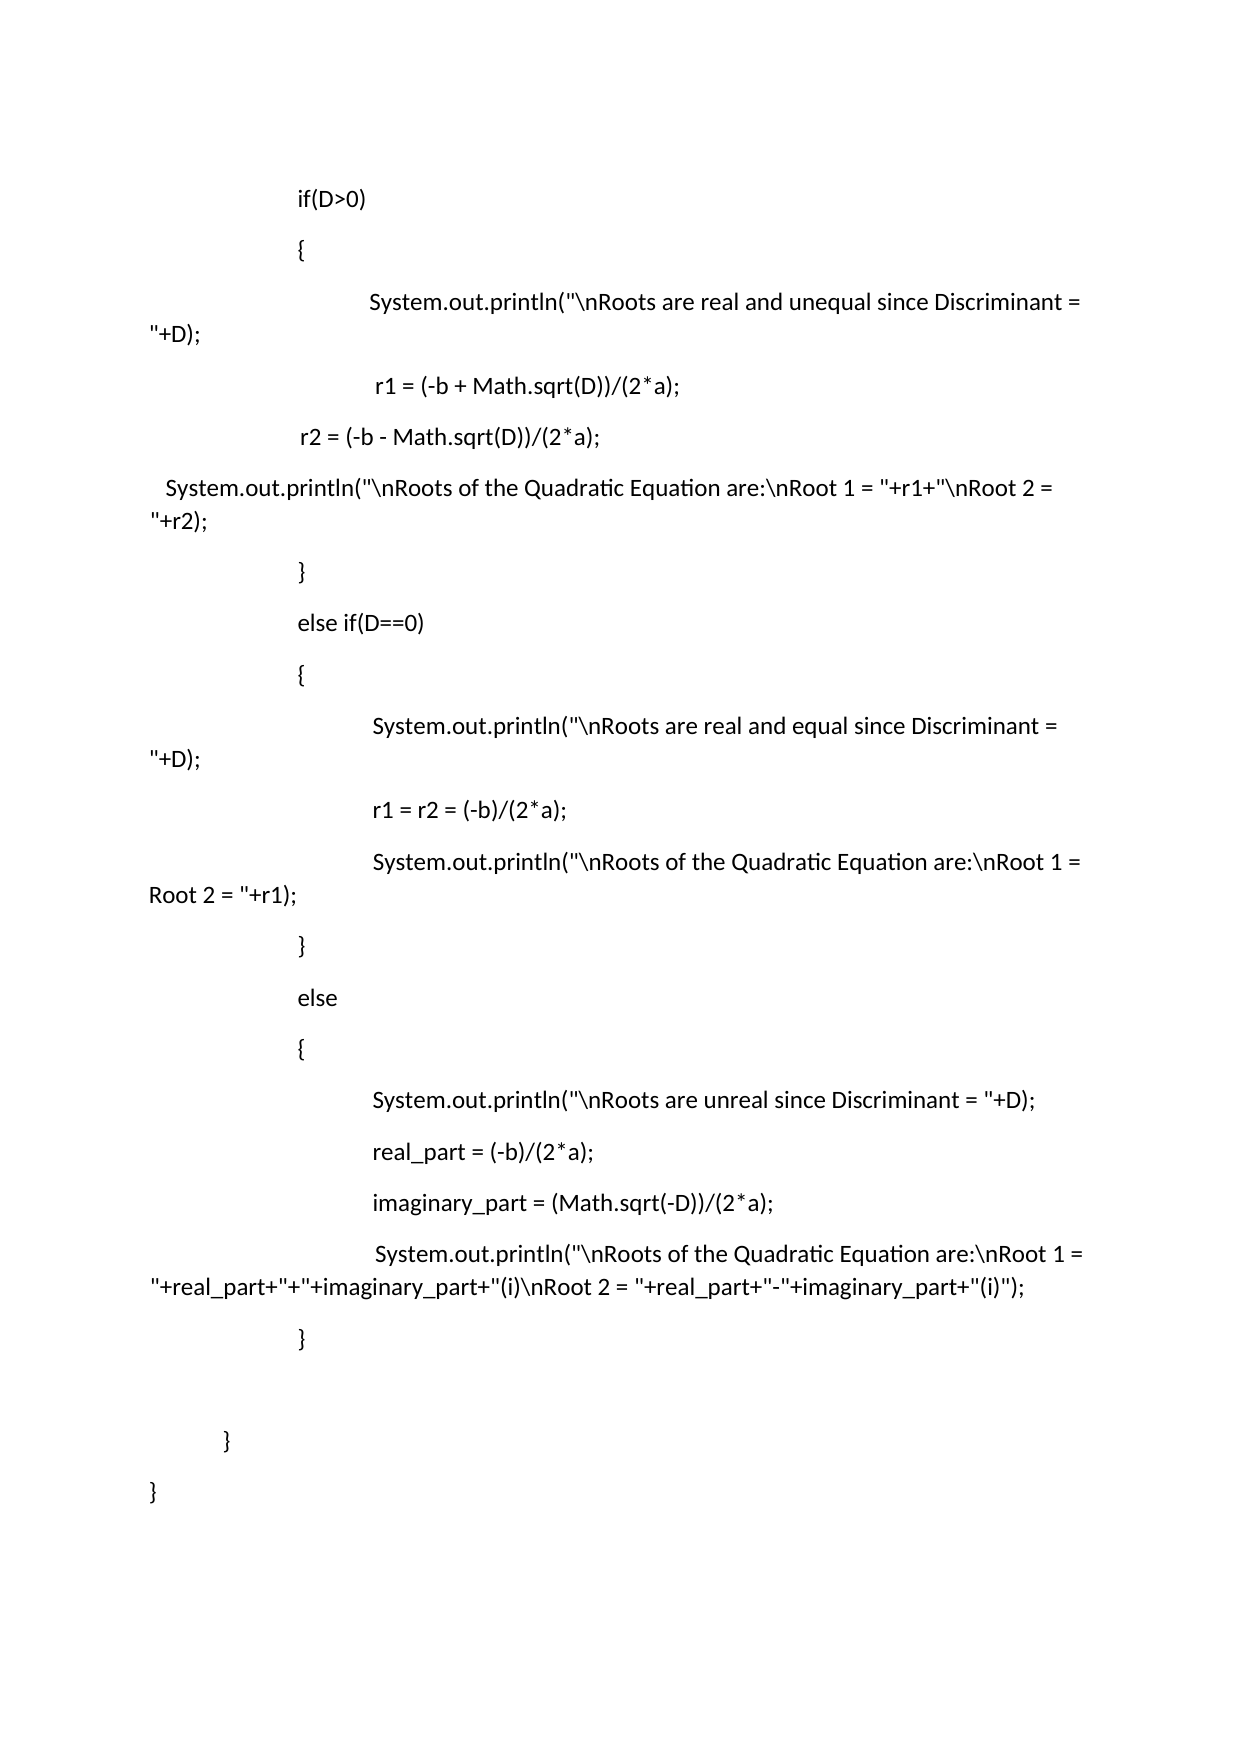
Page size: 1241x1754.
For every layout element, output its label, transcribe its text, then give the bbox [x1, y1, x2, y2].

text r1 = (-b + Math.sqrt(D))/(2*a); r2 = (-b - Math.sqrt(D))/(2*a); [148, 370, 711, 451]
text { [148, 234, 1090, 265]
text } [148, 930, 1090, 961]
text if(D>0) [148, 183, 1090, 213]
text real_part = (-b)/(2*a); [148, 1136, 1090, 1166]
text r1 = r2 = (-b)/(2*a); [148, 794, 1090, 825]
text System.out.println("\nRoots are real and unequal since Discriminant = [148, 286, 1090, 316]
text { [148, 1033, 1090, 1063]
text System.out.println("\nRoots are unreal since Discriminant = "+D); [148, 1084, 1090, 1115]
text System.out.println("\nRoots of the Quadratic Equation are:\nRoot 1 = [148, 846, 1090, 876]
text System.out.println("\nRoots of the Quadratic Equation are:\nRoot 1 = "+r1+"\nRoot 2 = "+r2); [148, 472, 1090, 535]
text } [148, 1323, 1090, 1353]
text { [148, 659, 1090, 689]
text imaginary_part = (Math.sqrt(-D))/(2*a); [148, 1187, 1090, 1218]
text System.out.println("\nRoots of the Quadratic Equation are:\nRoot 1 = "+real_part+"+"+imaginary_part+"(i)\nRoot 2 = "+real_part+"-"+imaginary_part+"(i)"); [148, 1238, 1090, 1302]
text System.out.println("\nRoots are real and equal since Discriminant = [148, 710, 1090, 741]
text "+D); [148, 319, 1090, 349]
text } [148, 1425, 1090, 1456]
text "+D); [148, 743, 1090, 774]
text } [148, 1477, 1090, 1507]
text else if(D==0) [148, 607, 1090, 638]
text Root 2 = "+r1); [148, 879, 1090, 909]
text else [148, 982, 1090, 1012]
text } [148, 556, 1090, 587]
